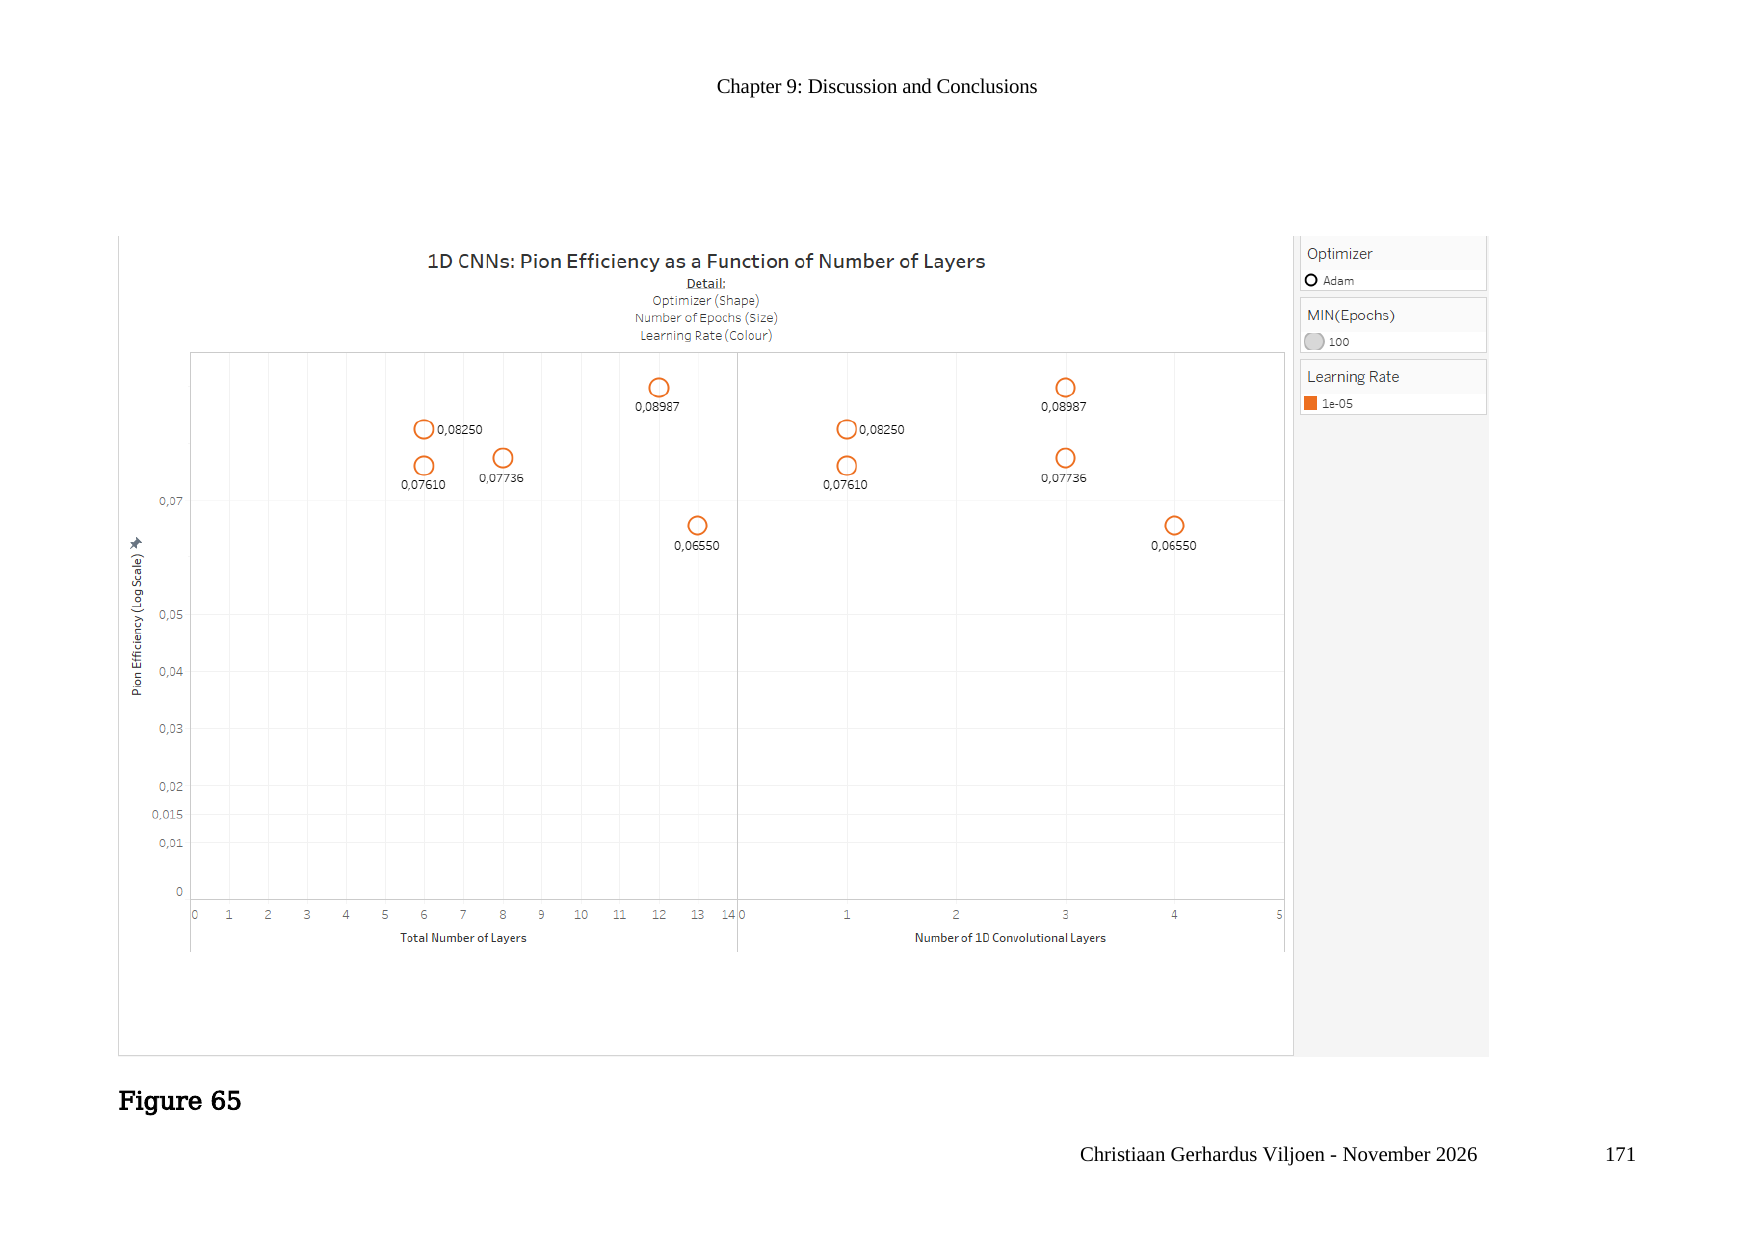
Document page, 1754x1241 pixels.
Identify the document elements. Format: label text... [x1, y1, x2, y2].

text Figure 65 [118, 1084, 1636, 1114]
picture [118, 236, 1489, 1057]
